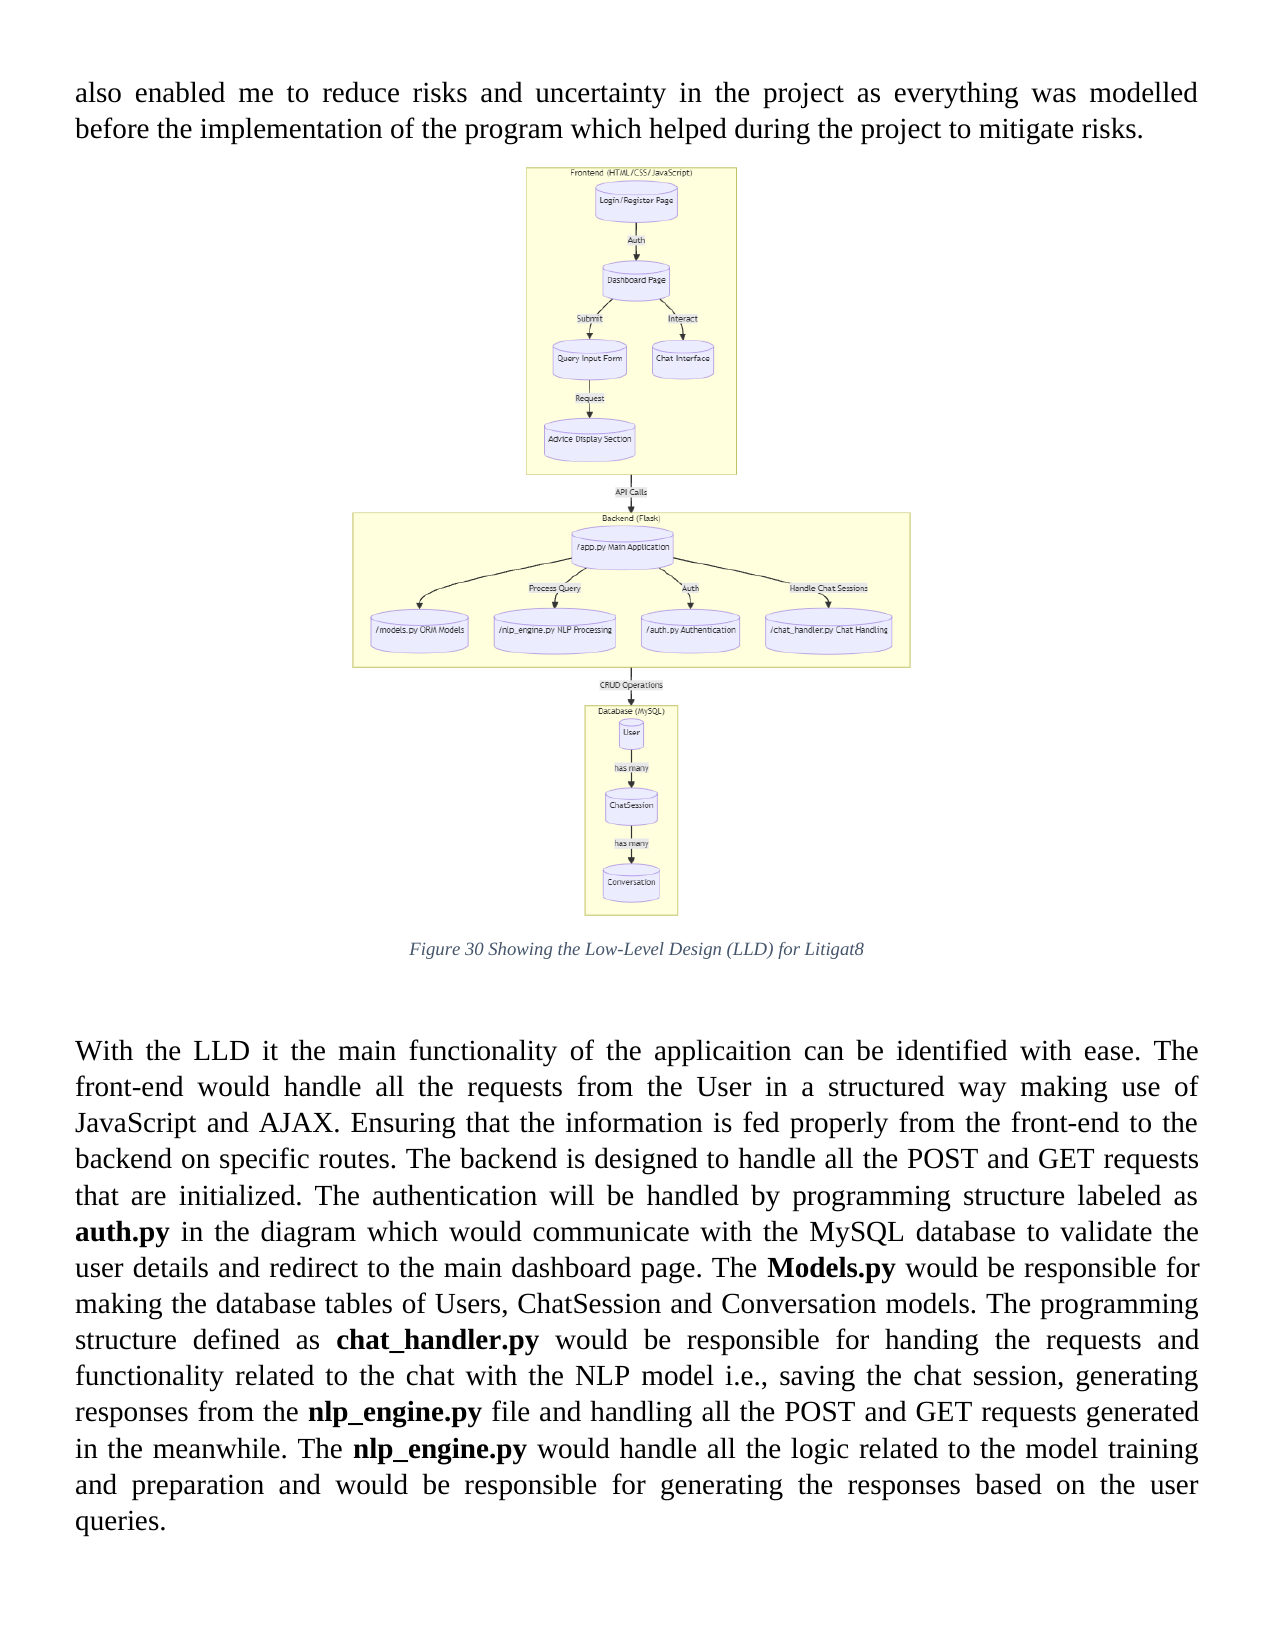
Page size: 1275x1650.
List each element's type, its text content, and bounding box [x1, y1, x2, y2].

text Figure Showing the Low-Level Design (LLD) for Litigat8 [75, 938, 1200, 959]
text With the LLD it the main functionality of the applicaition can be identified with ease. The front-end would handle all the requests from the User in a structured way making use of JavaScript and AJAX. Ensuring that the information is fed properly from the front-end to the backend on specific routes. The backend is designed to handle all the POST and GET requests that are initialized. The authentication will be handled by programming structure labeled as auth.py in the diagram which would communicate with the MySQL database to validate the user details and redirect to the main dashboard page. The Models.py would be responsible for making the database tables of Users, ChatSession and Conversation models. The programming structure defined as chat_handler.py would be responsible for handing the requests and functionality related to the chat with the NLP model i.e., saving the chat session, generating responses from the nlp_engine.py file and handling all the POST and GET requests generated in the meanwhile. The nlp_engine.py would handle all the logic related to the model training and preparation and would be responsible for generating the responses based on the user queries. [75, 1033, 1200, 1537]
picture [330, 163, 945, 919]
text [75, 75, 1200, 145]
